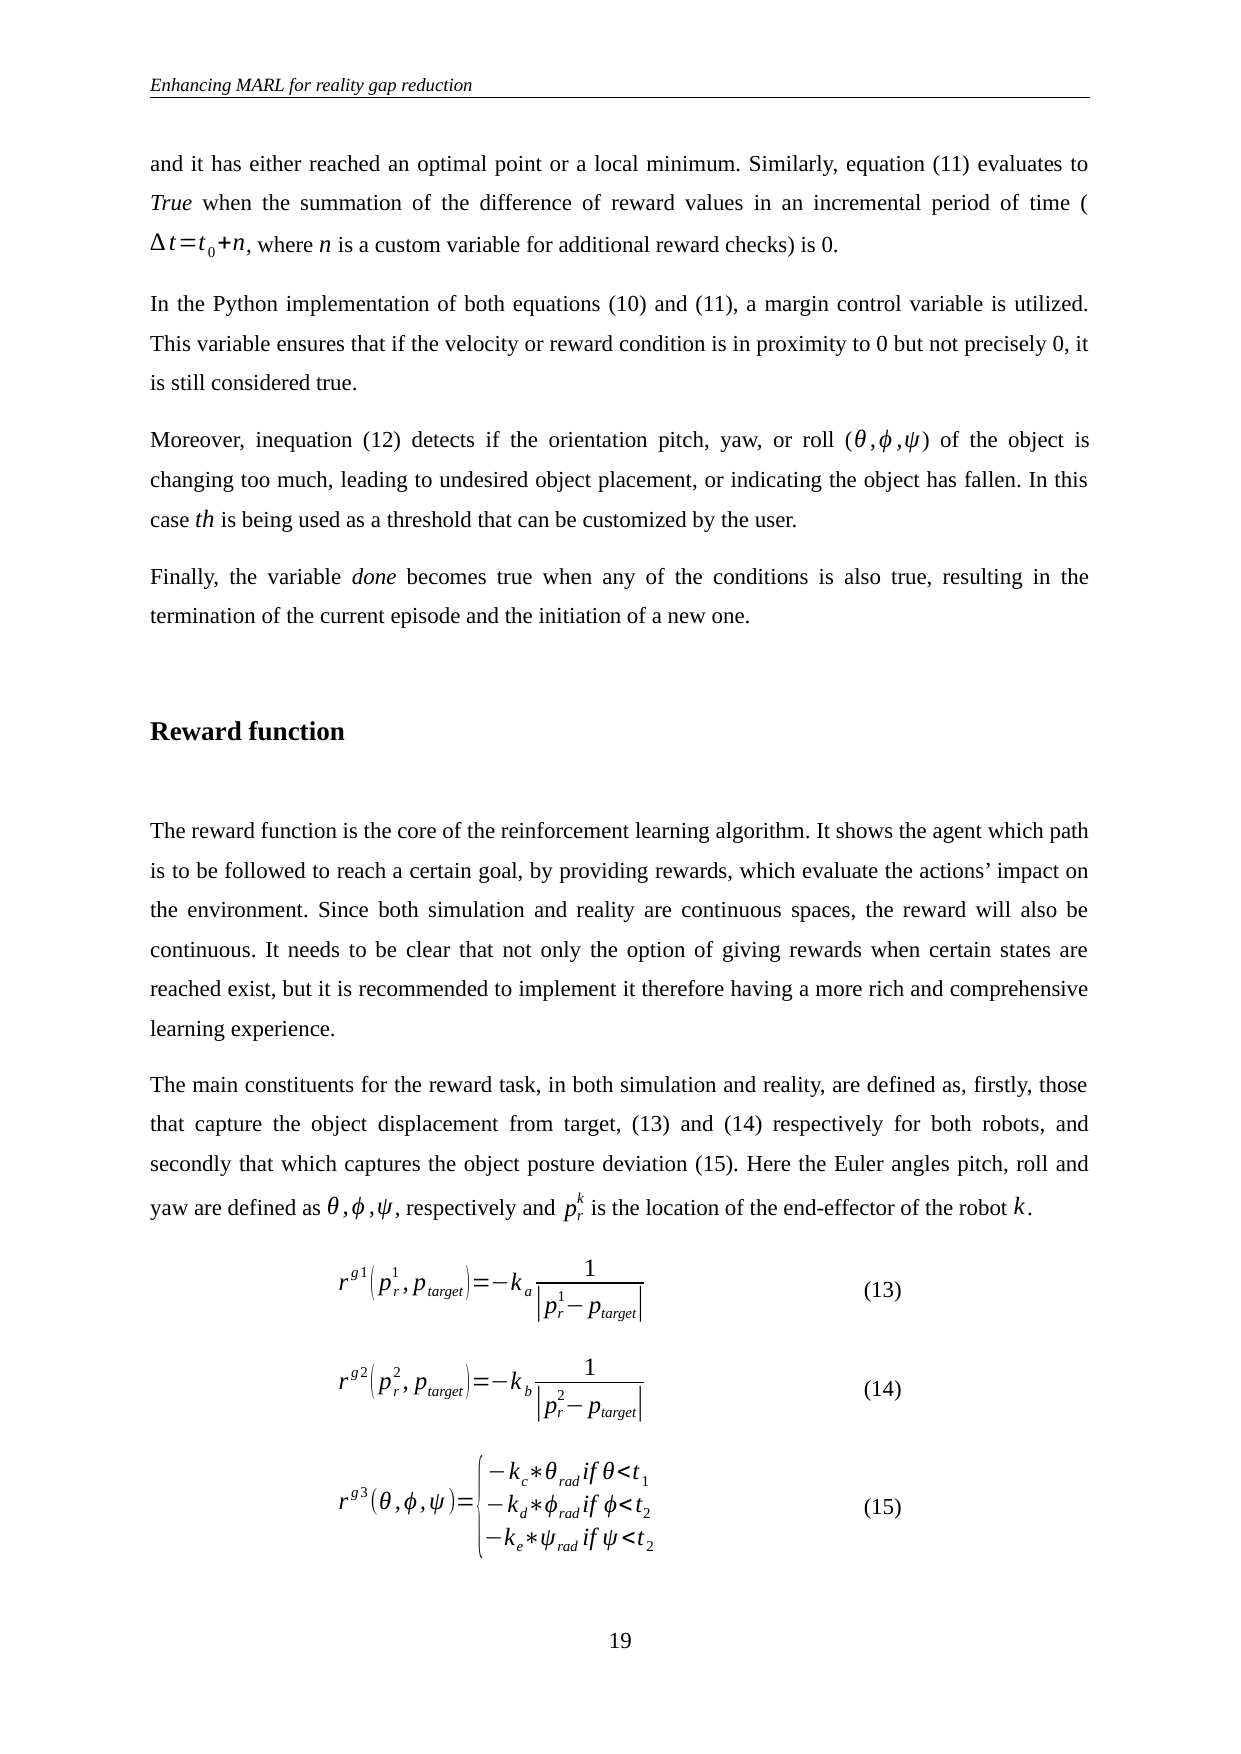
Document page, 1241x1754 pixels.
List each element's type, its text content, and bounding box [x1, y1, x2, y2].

text Moreover, inequation (12) detects if the orientation pitch, yaw, or roll () of the object is changing too much, leading to undesired object placement, or indicating the object has fallen. In this case is being used as a threshold that can be customized by the user. [150, 425, 1090, 533]
text Finally, the variable done becomes true when any of the conditions is also true, resulting in the termination of the current episode and the initiation of a new one. [150, 563, 1090, 629]
subtitle Reward function [150, 714, 1090, 746]
text (15) [150, 1453, 1090, 1559]
text (14) [150, 1354, 1090, 1423]
text The main constituents for the reward task, in both simulation and reality, are defined as, firstly, those that capture the object displacement from target, (13) and (14) respectively for both robots, and secondly that which captures the object posture deviation (15). Here the Euler angles pitch, roll and yaw are defined as , respectively and is the location of the end-effector of the robot . [150, 1071, 1090, 1224]
text The reward function is the core of the reinforcement learning algorithm. It shows the agent which path is to be followed to reach a certain goal, by providing rewards, which evaluate the actions’ impact on the environment. Since both simulation and reality are continuous spaces, the reward will also be continuous. It needs to be clear that not only the option of giving rewards when certain states are reached exist, but it is recommended to implement it therefore having a more rich and comprehensive learning experience. [150, 817, 1090, 1041]
text (13) [150, 1254, 1090, 1324]
text In the Python implementation of both equations (10) and (11), a margin control variable is utilized. This variable ensures that if the velocity or reward condition is in proximity to 0 but not precisely 0, it is still considered true. [150, 290, 1090, 395]
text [150, 150, 1090, 260]
